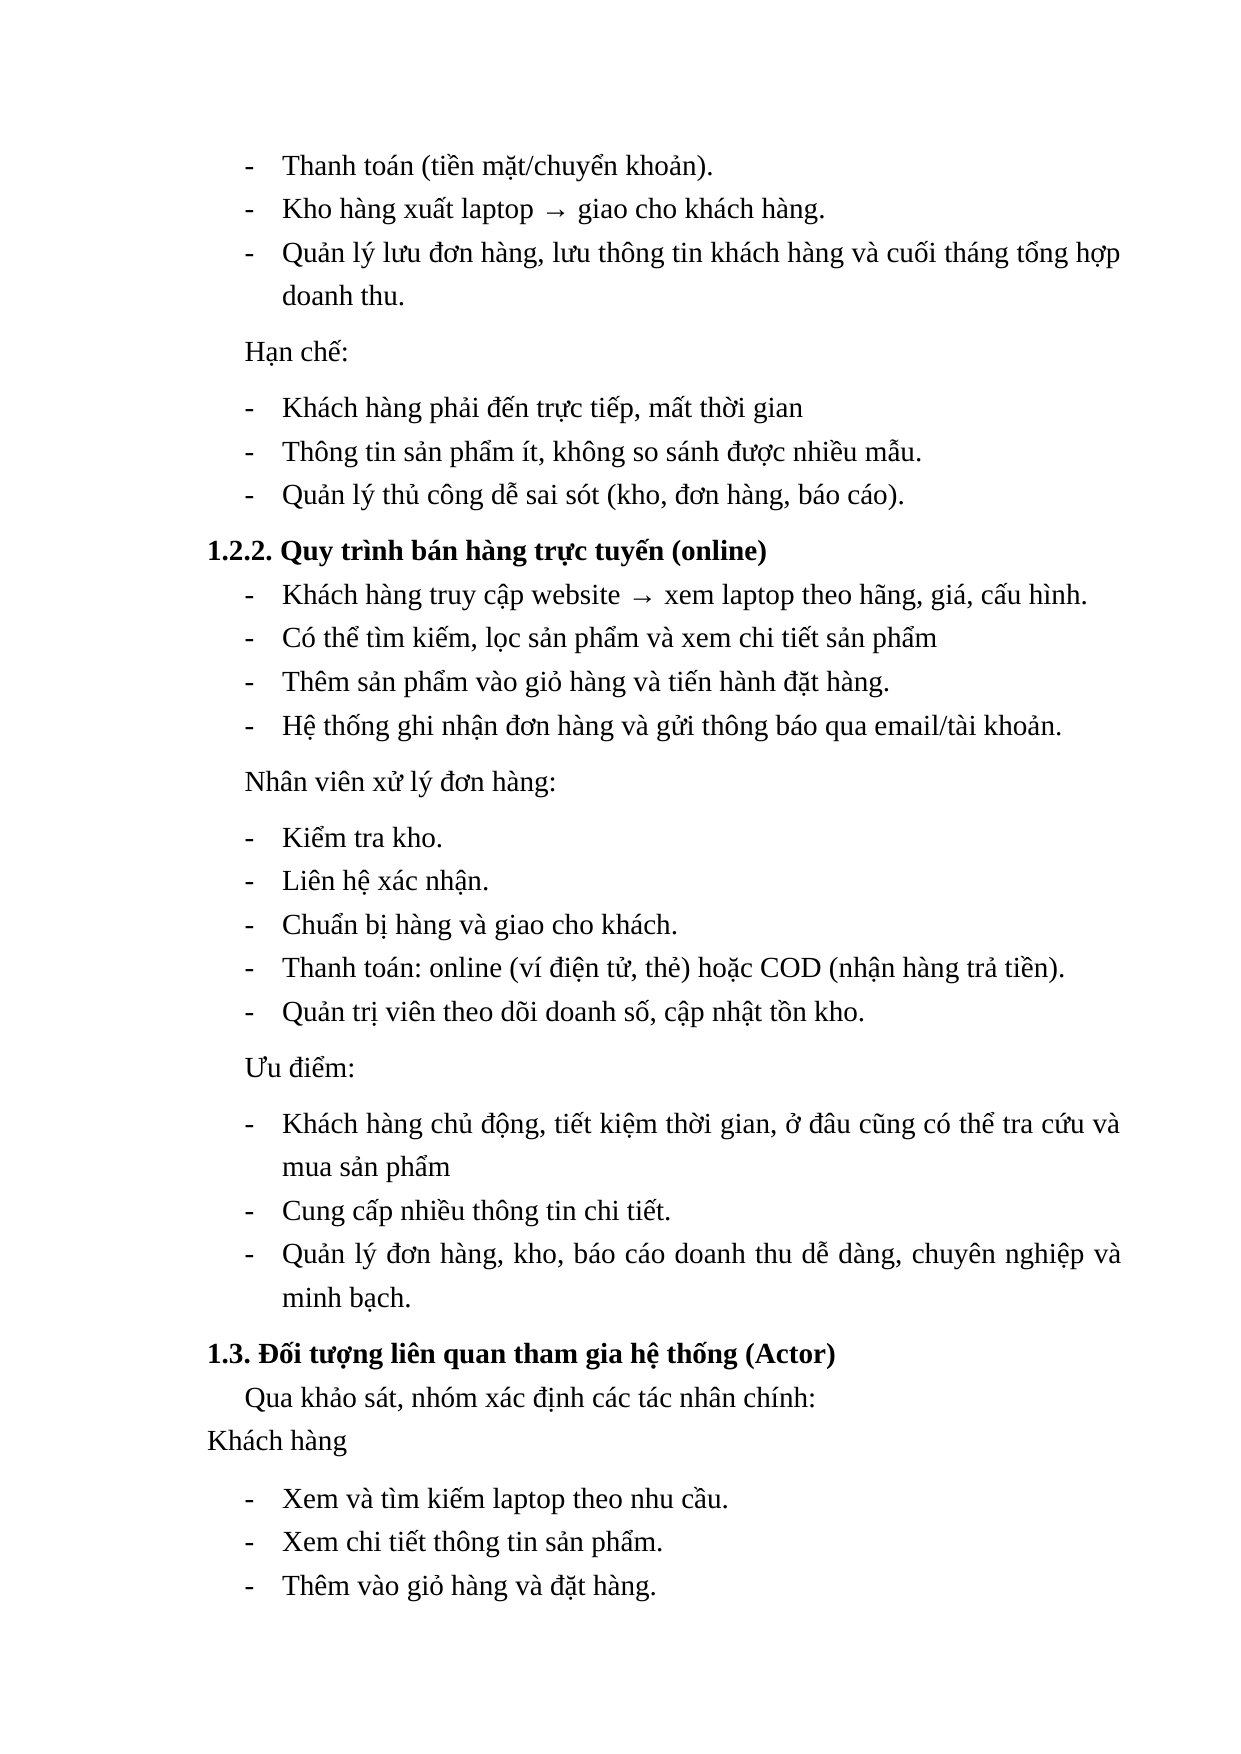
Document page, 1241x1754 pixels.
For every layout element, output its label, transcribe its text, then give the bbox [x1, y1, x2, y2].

list Thanh toán (tiền mặt/chuyển khoản). [244, 148, 1122, 181]
text Qua khảo sát, nhóm xác định các tác nhân chính: [244, 1380, 1122, 1413]
list Kiểm tra kho. [244, 820, 1122, 853]
list Quản lý đơn hàng, kho, báo cáo doanh thu dễ dàng, chuyên nghiệp và minh bạch. [244, 1237, 1122, 1314]
list Khách hàng phải đến trực tiếp, mất thời gian [244, 390, 1122, 424]
text Khách hàng [207, 1423, 1122, 1457]
list Khách hàng truy cập website → xem laptop theo hãng, giá, cấu hình. [244, 577, 1122, 611]
list Quản lý lưu đơn hàng, lưu thông tin khách hàng và cuối tháng tổng hợp doanh thu. [244, 235, 1122, 312]
text Nhân viên xử lý đơn hàng: [207, 764, 1122, 797]
subtitle 1.3. Đối tượng liên quan tham gia hệ thống (Actor) [207, 1336, 1122, 1370]
list Kho hàng xuất laptop → giao cho khách hàng. [244, 191, 1122, 225]
subtitle 1.2.2. Quy trình bán hàng trực tuyến (online) [207, 533, 1122, 567]
list Có thể tìm kiếm, lọc sản phẩm và xem chi tiết sản phẩm [244, 621, 1122, 654]
list Xem chi tiết thông tin sản phẩm. [244, 1524, 1122, 1558]
text Hạn chế: [207, 334, 1122, 368]
list Khách hàng chủ động, tiết kiệm thời gian, ở đâu cũng có thể tra cứu và mua sản phẩm [244, 1106, 1122, 1183]
list Xem và tìm kiếm laptop theo nhu cầu. [244, 1481, 1122, 1514]
list Cung cấp nhiều thông tin chi tiết. [244, 1193, 1122, 1227]
text Ưu điểm: [207, 1050, 1122, 1083]
list Thêm sản phẩm vào giỏ hàng và tiến hành đặt hàng. [244, 664, 1122, 698]
list Quản lý thủ công dễ sai sót (kho, đơn hàng, báo cáo). [244, 477, 1122, 511]
list Chuẩn bị hàng và giao cho khách. [244, 907, 1122, 940]
list Hệ thống ghi nhận đơn hàng và gửi thông báo qua email/tài khoản. [244, 708, 1122, 741]
list Thêm vào giỏ hàng và đặt hàng. [244, 1568, 1122, 1602]
list Thanh toán: online (ví điện tử, thẻ) hoặc COD (nhận hàng trả tiền). [244, 950, 1122, 984]
list Thông tin sản phẩm ít, không so sánh được nhiều mẫu. [244, 434, 1122, 467]
list Liên hệ xác nhận. [244, 863, 1122, 897]
list Quản trị viên theo dõi doanh số, cập nhật tồn kho. [244, 994, 1122, 1027]
